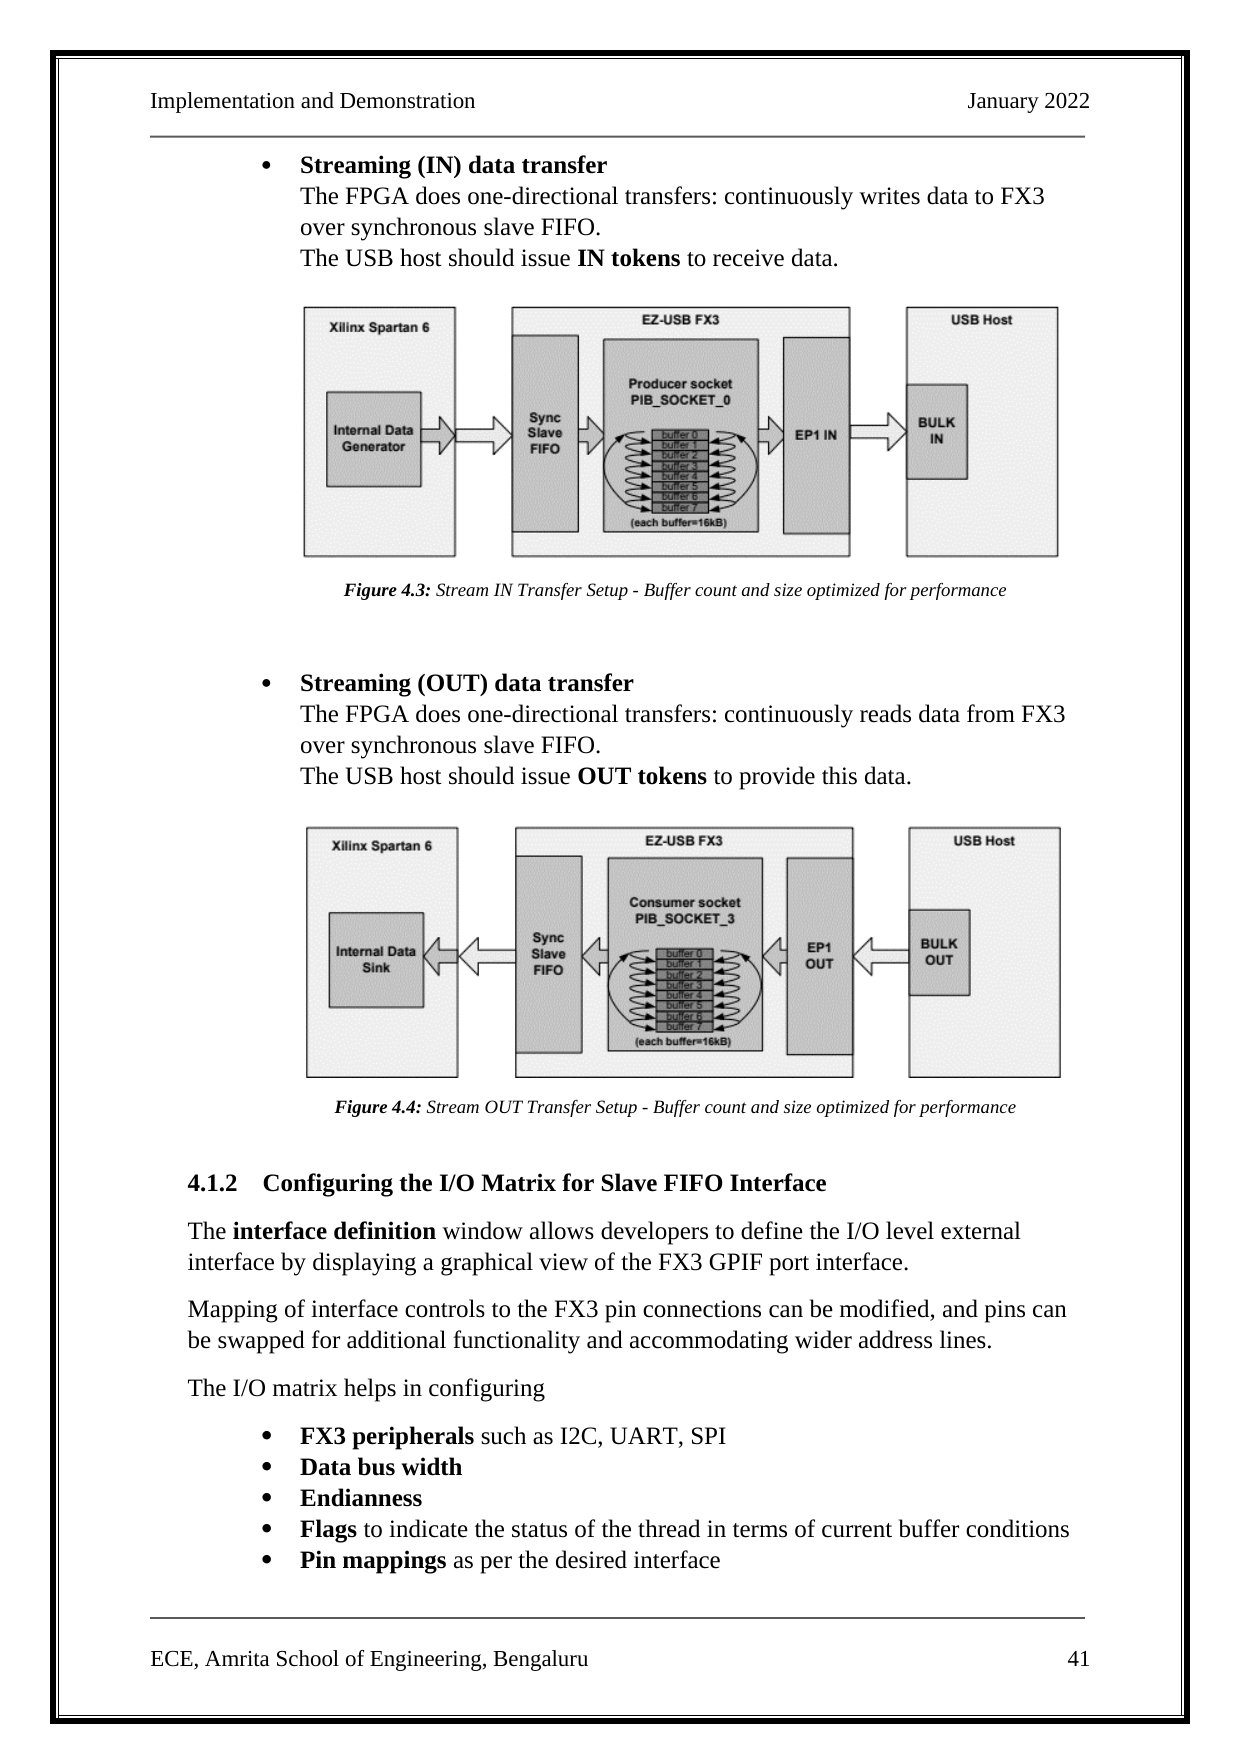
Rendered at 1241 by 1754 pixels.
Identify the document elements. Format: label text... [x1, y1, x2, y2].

list Endianness [262, 1483, 1090, 1512]
list Pin mappings as per the desired interface [262, 1545, 1090, 1574]
picture [300, 823, 1066, 1078]
list Streaming (OUT) data transfer The FPGA does one-directional transfers: continuously reads data from FX3 over synchronous slave FIFO. [262, 668, 1090, 759]
list Streaming (IN) data transfer The FPGA does one-directional transfers: continuously writes data to FX3 over synchronous slave FIFO. [262, 150, 1090, 241]
text The I/O matrix helps in configuring [187, 1373, 1090, 1402]
list The USB host should issue OUT tokens to provide this data. [300, 761, 1090, 790]
text The interface definition window allows developers to define the I/O level external interface by displaying a graphical view of the FX3 GPIF port interface. [187, 1216, 1090, 1276]
list Data bus width [262, 1452, 1090, 1481]
list The USB host should issue IN tokens to receive data. [300, 243, 1090, 272]
text Figure 4.4: Stream OUT Transfer Setup - Buffer count and size optimized for performance [187, 1096, 1090, 1118]
list Flags to indicate the status of the thread in terms of current buffer conditions [262, 1514, 1090, 1543]
list FX3 peripherals such as I2C, UART, SPI [262, 1421, 1090, 1450]
text Figure 4.3: Stream IN Transfer Setup - Buffer count and size optimized for performance [187, 579, 1090, 601]
picture [300, 306, 1060, 559]
text 4.1.2 Configuring the I/O Matrix for Slave FIFO Interface [187, 1168, 1090, 1197]
text Mapping of interface controls to the FX3 pin connections can be modified, and pins can be swapped for additional functionality and accommodating wider address lines. [187, 1294, 1090, 1354]
